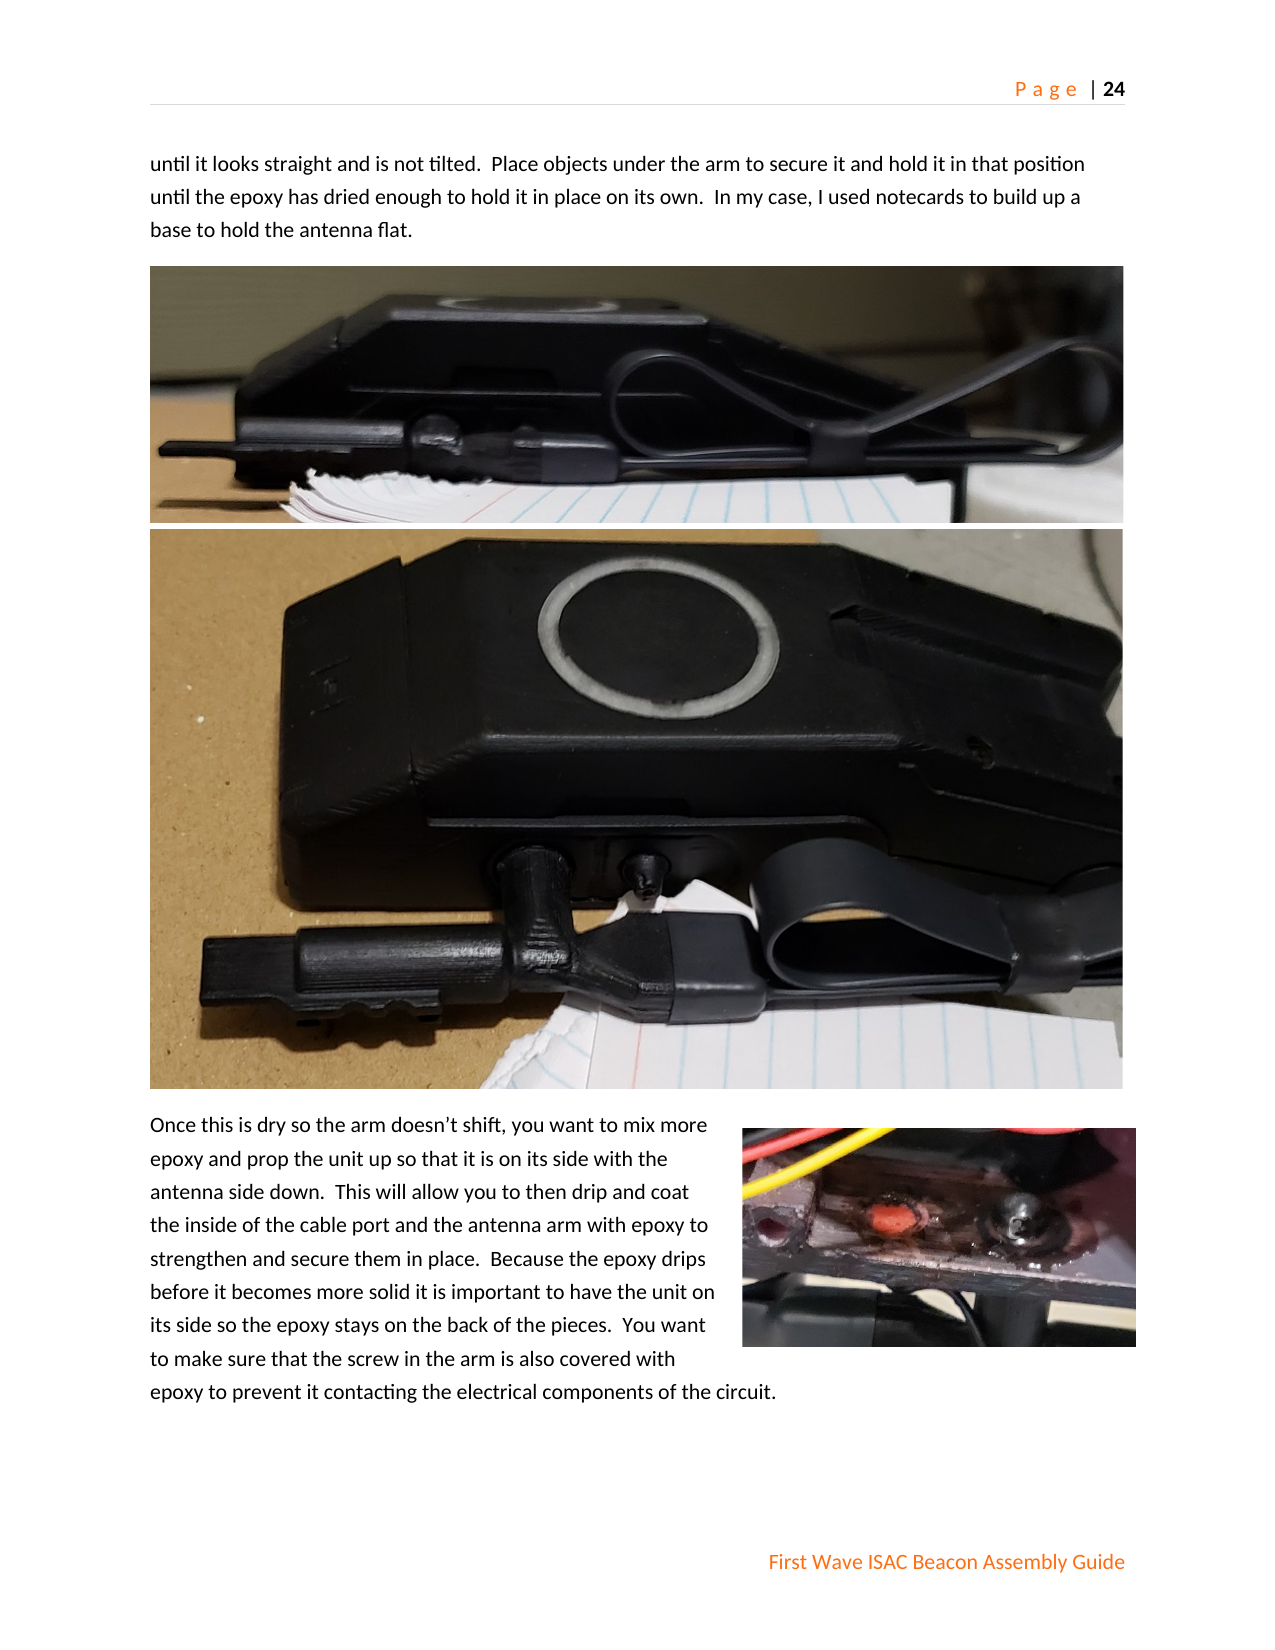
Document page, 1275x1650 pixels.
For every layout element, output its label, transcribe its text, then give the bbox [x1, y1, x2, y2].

picture [150, 529, 1123, 1089]
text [150, 150, 1125, 243]
picture [150, 266, 1124, 523]
picture [742, 1128, 1136, 1347]
